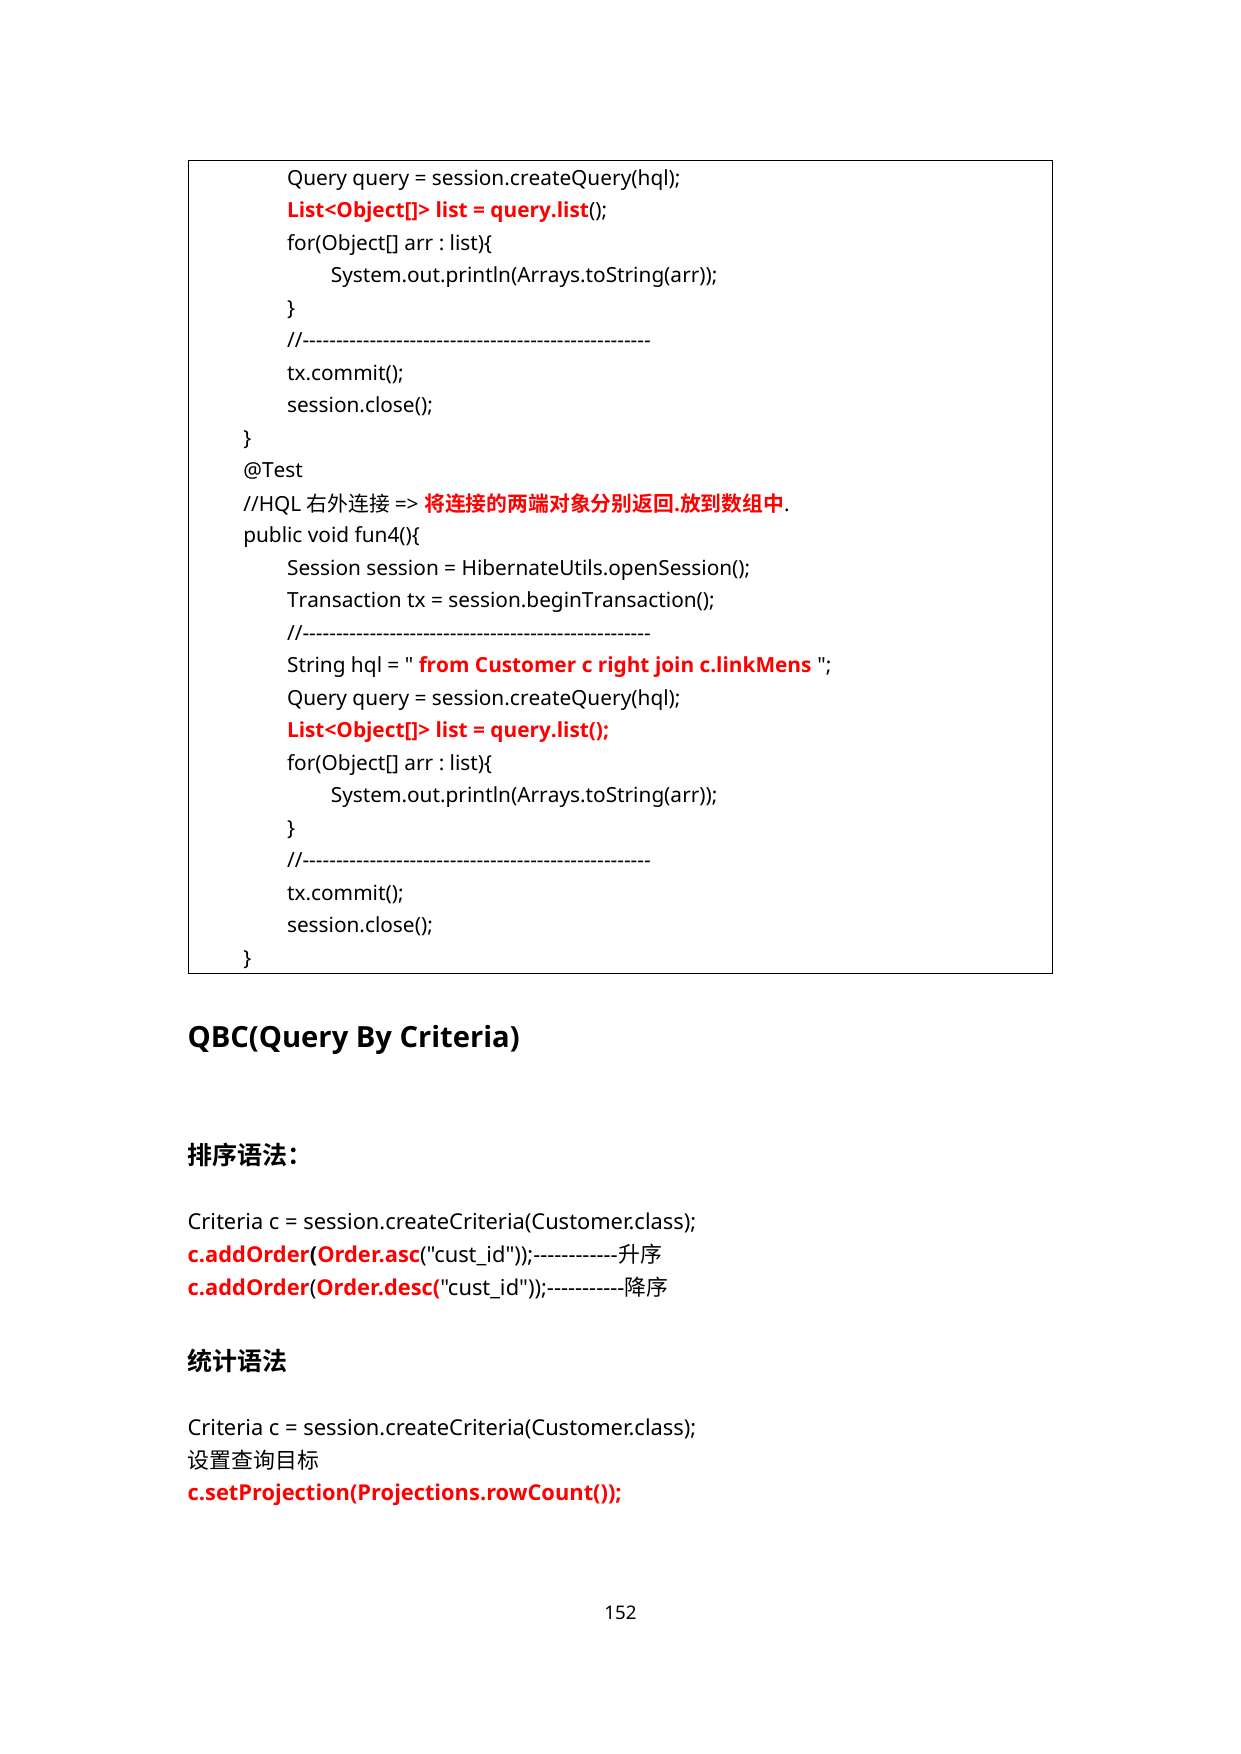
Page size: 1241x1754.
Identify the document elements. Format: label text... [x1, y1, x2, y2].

subtitle 统计语法 [187, 1327, 1053, 1392]
text 设置查询目标 [187, 1443, 1053, 1476]
text c.setProjection(Projections.rowCount()); [187, 1476, 1053, 1508]
text c.addOrder(Order.asc("cust_id"));------------升序 [187, 1237, 1053, 1269]
subtitle 排序语法： [187, 1121, 1053, 1186]
text Criteria c = session.createCriteria(Customer.class); [187, 1411, 1053, 1443]
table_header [189, 161, 1052, 973]
text Criteria c = session.createCriteria(Customer.class); [187, 1204, 1053, 1237]
text c.addOrder(Order.desc("cust_id"));-----------降序 [187, 1269, 1053, 1302]
subtitle QBC(Query By Criteria) [187, 1003, 1053, 1068]
